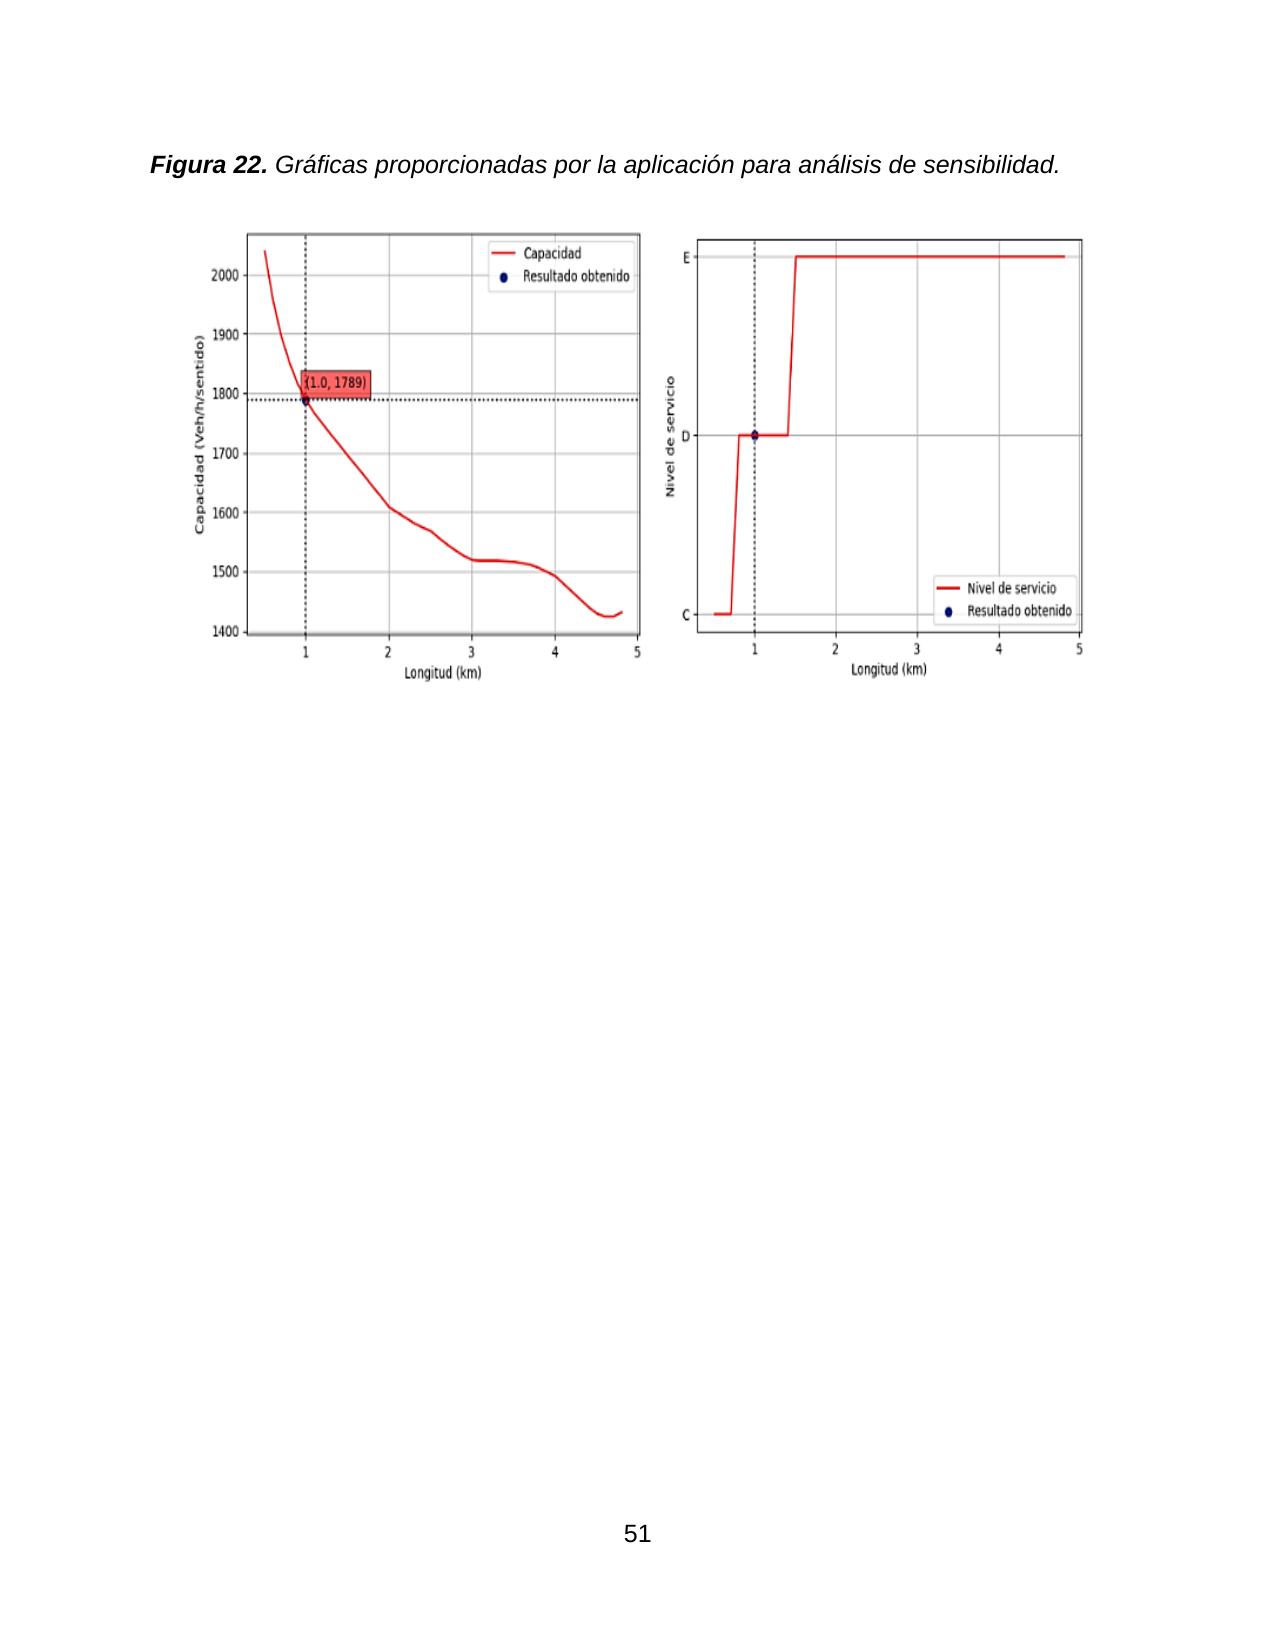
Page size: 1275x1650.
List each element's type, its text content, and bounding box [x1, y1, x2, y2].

picture [181, 199, 1093, 695]
text Figura 22. Gráficas proporcionadas por la aplicación para análisis de sensibilidad. [150, 150, 1125, 179]
